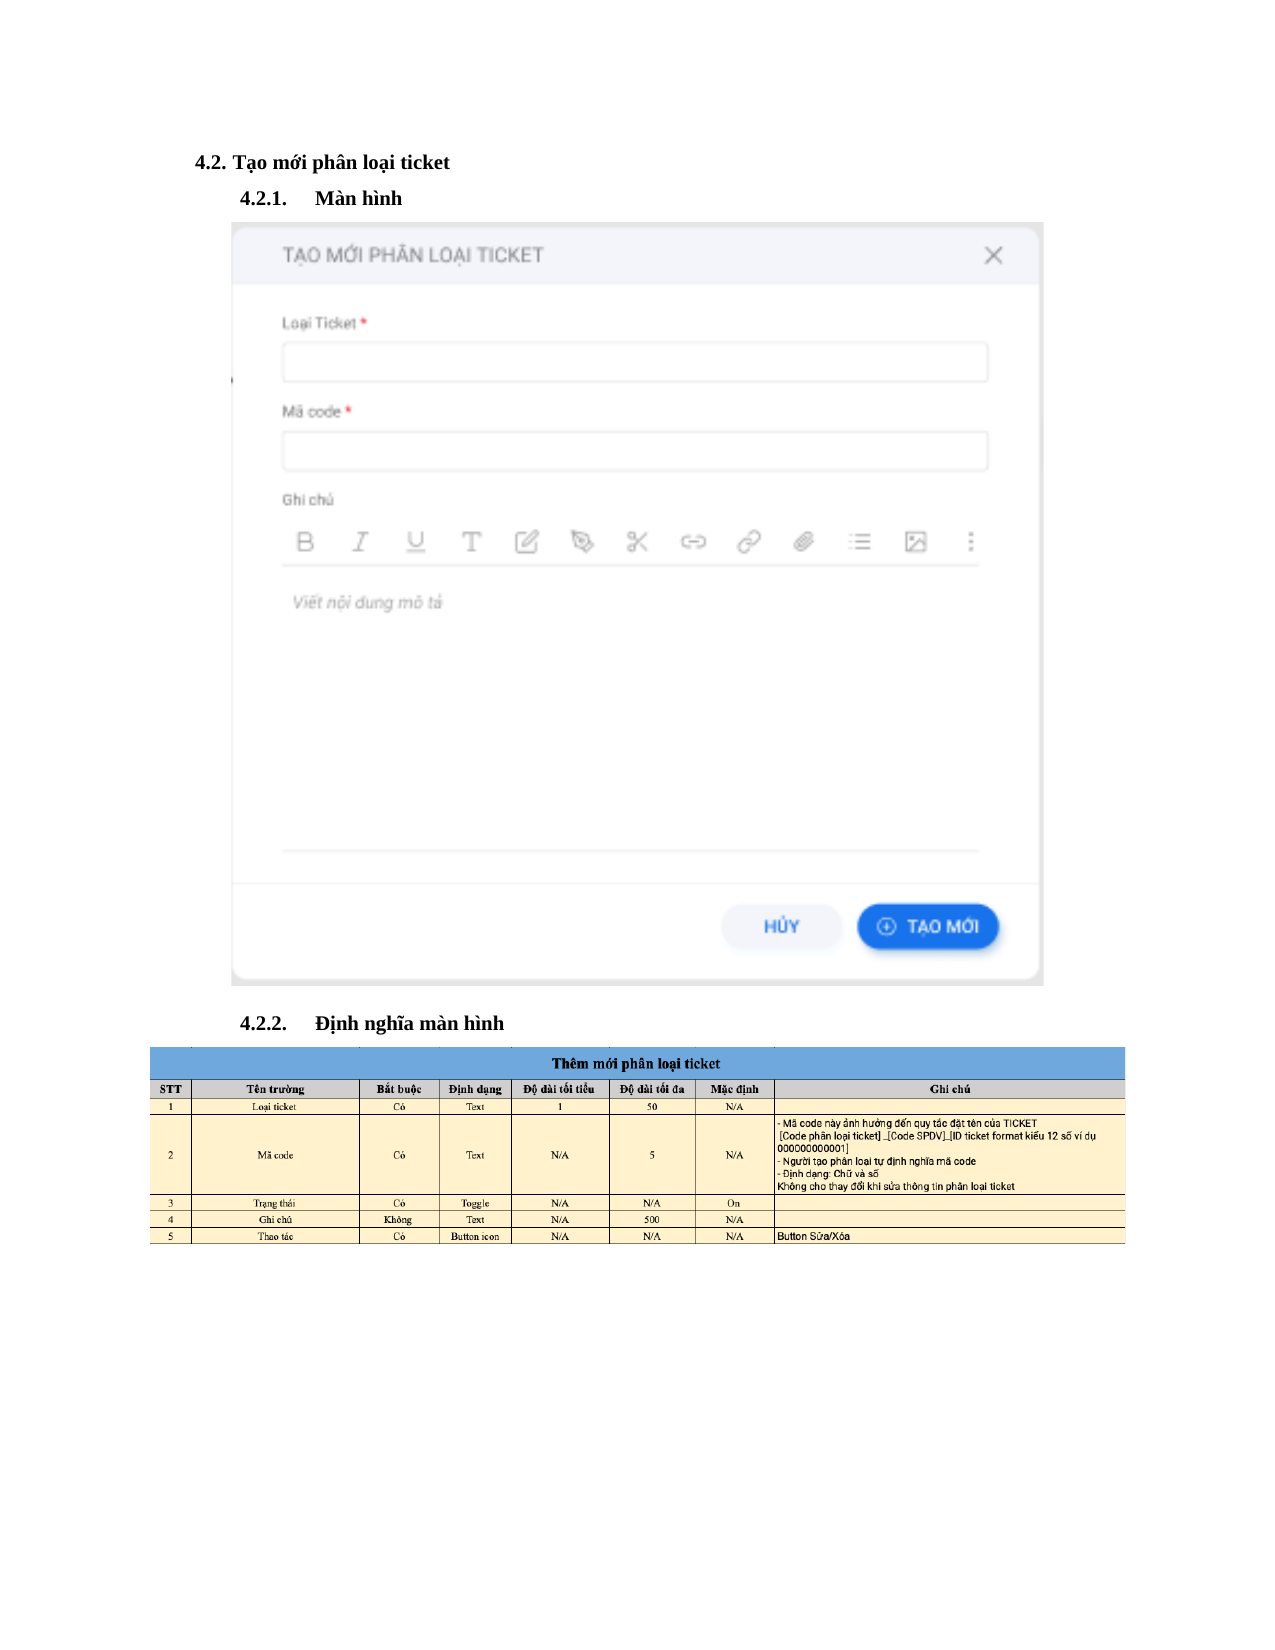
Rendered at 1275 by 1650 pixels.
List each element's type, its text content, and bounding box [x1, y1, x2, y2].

picture [150, 1047, 1125, 1244]
subtitle Màn hình [240, 186, 1125, 210]
picture [231, 222, 1044, 986]
subtitle Định nghĩa màn hình [240, 1011, 1125, 1035]
subtitle Tạo mới phân loại ticket [195, 150, 1125, 174]
